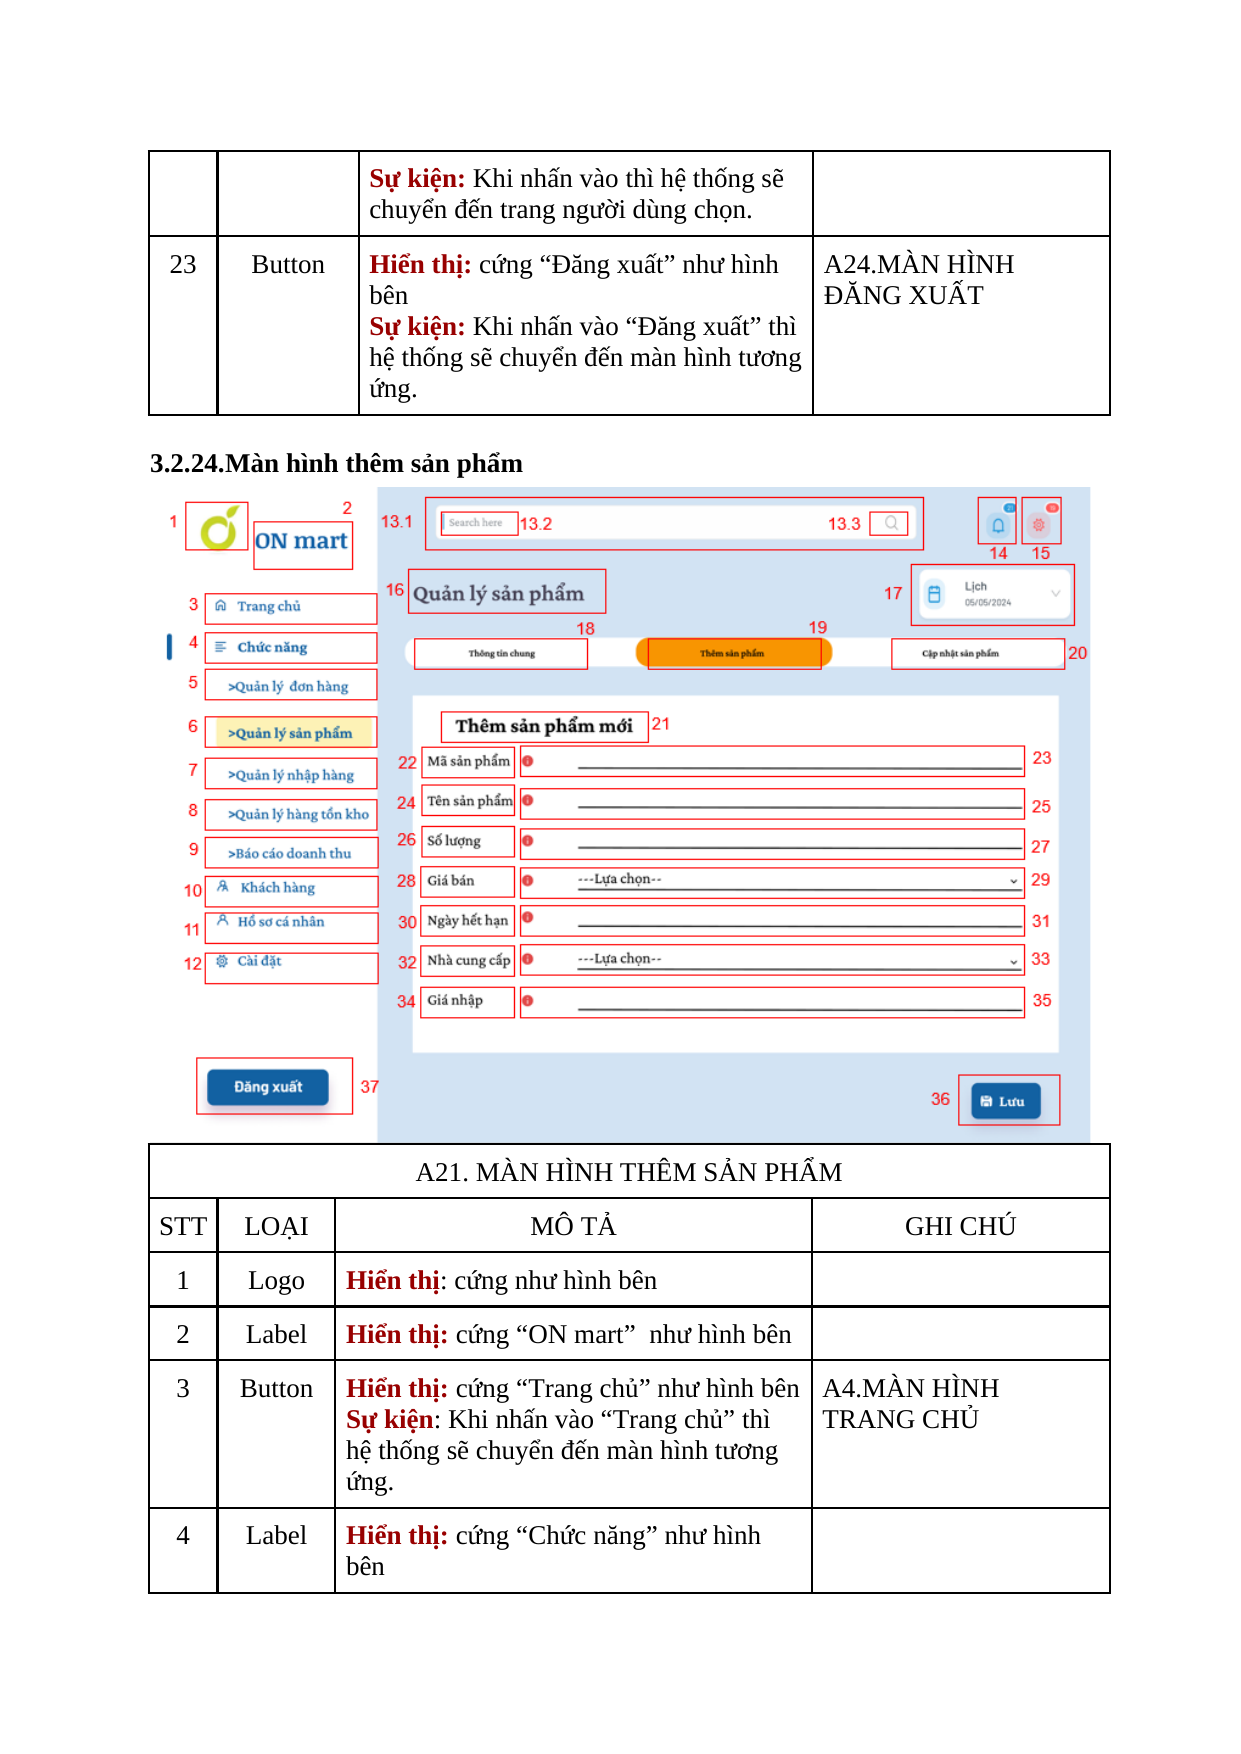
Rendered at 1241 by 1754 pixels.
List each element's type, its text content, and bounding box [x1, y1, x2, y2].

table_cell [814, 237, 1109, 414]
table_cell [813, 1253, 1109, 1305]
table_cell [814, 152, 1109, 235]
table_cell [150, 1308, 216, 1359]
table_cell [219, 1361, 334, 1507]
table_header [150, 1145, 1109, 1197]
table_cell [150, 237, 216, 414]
list Màn hình thêm sản phẩm [150, 447, 1090, 478]
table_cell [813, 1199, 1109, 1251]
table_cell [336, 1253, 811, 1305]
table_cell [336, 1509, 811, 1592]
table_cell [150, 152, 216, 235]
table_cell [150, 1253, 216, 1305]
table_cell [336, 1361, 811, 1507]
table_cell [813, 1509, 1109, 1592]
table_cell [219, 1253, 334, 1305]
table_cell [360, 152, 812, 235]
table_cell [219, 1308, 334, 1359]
picture [150, 487, 1091, 1143]
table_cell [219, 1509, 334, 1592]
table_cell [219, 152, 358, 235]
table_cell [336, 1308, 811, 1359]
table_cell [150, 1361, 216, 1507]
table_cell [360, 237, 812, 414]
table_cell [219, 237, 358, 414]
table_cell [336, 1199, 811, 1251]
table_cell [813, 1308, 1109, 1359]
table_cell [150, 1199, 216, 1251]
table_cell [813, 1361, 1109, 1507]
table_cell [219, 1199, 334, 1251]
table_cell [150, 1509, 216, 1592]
